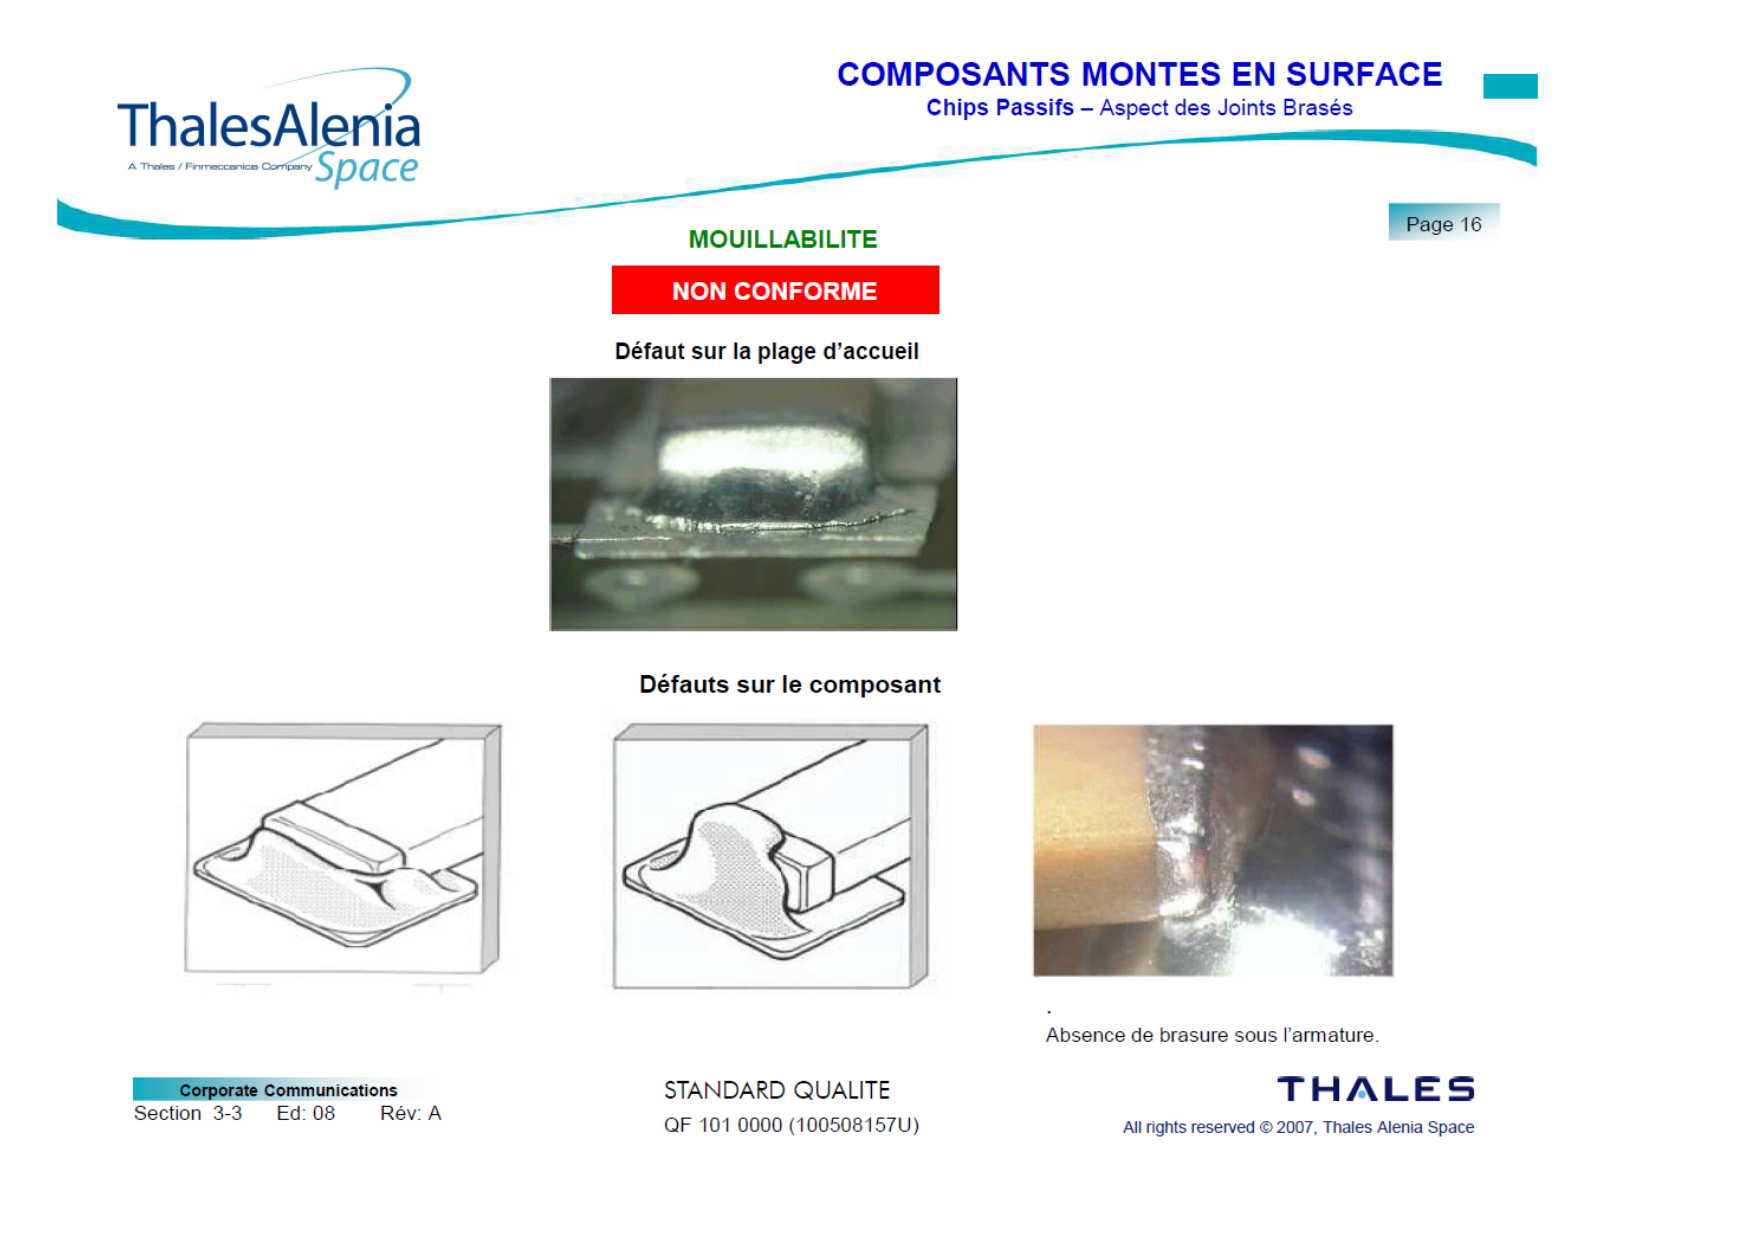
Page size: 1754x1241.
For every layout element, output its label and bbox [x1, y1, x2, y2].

picture [29, 29, 1577, 1165]
